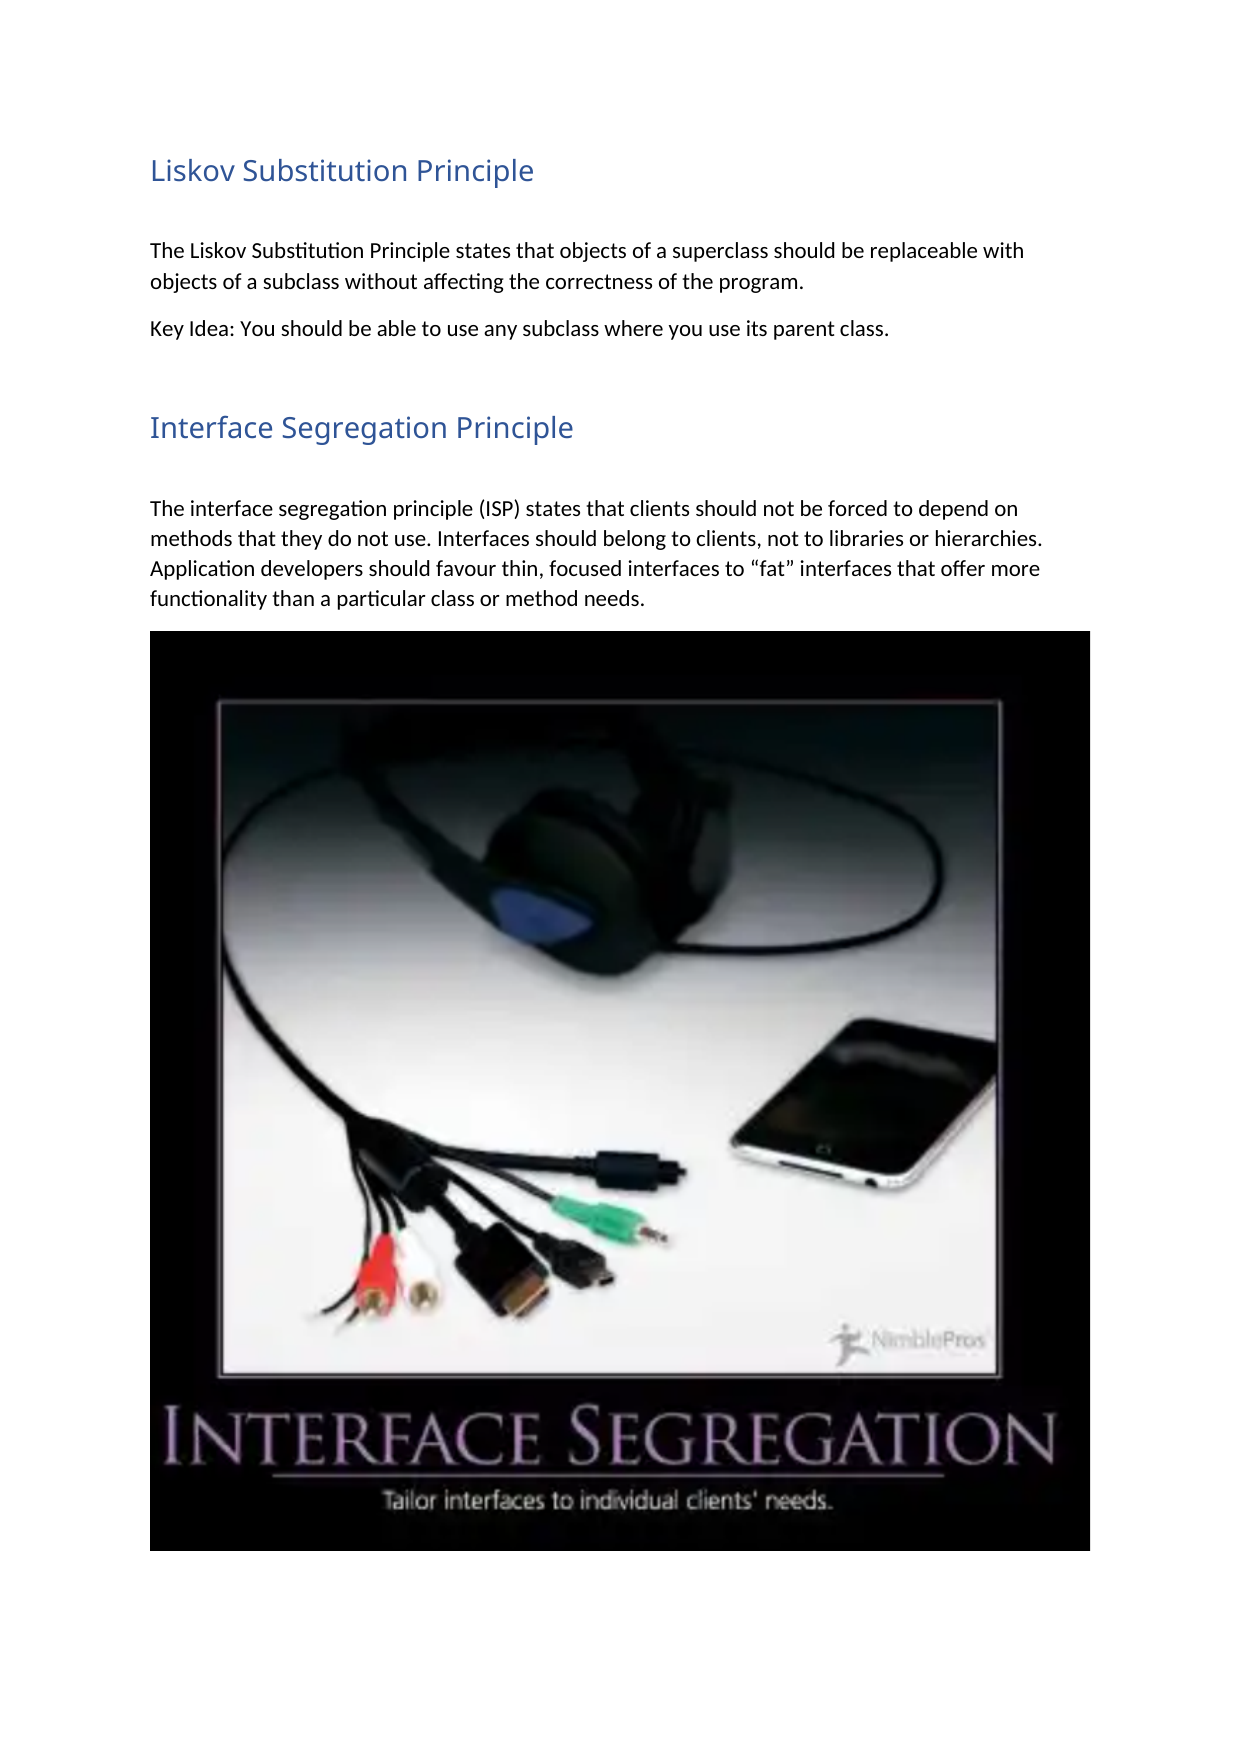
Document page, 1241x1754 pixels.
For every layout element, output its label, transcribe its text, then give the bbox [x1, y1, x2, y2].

subtitle Interface Segregation Principle [150, 407, 1090, 447]
picture [150, 631, 1091, 1551]
text Key Idea: You should be able to use any subclass where you use its parent class. [150, 314, 1090, 342]
subtitle Liskov Substitution Principle [150, 150, 1090, 190]
text The interface segregation principle (ISP) states that clients should not be forced to depend on methods that they do not use. Interfaces should belong to clients, not to libraries or hierarchies. Application developers should favour thin, focused interfaces to “fat” interfaces that offer more functionality than a particular class or method needs. [150, 494, 1090, 613]
text The Liskov Substitution Principle states that objects of a superclass should be replaceable with objects of a subclass without affecting the correctness of the program. [150, 237, 1090, 295]
